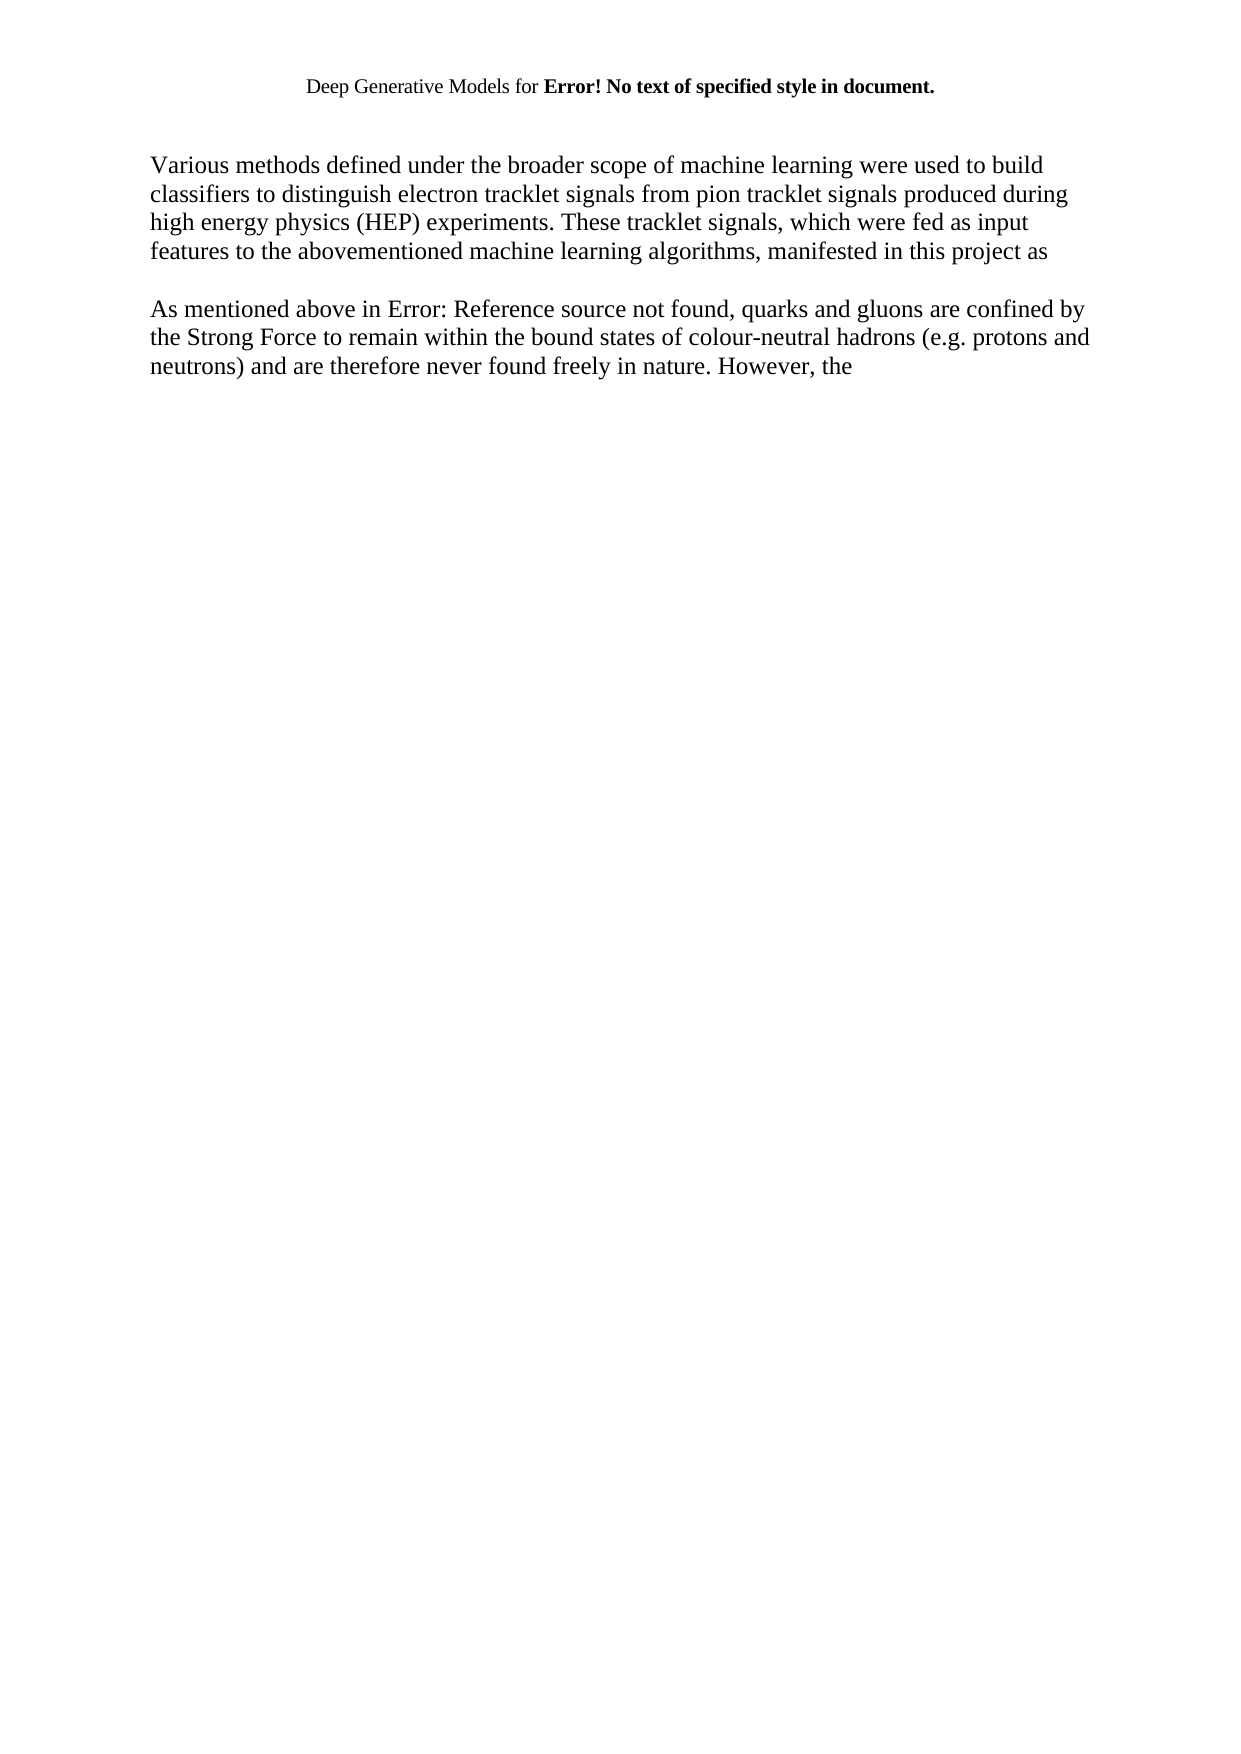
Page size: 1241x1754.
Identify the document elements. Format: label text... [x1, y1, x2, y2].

text Various methods defined under the broader scope of machine learning were used to build classifiers to distinguish electron tracklet signals from pion tracklet signals produced during high energy physics (HEP) experiments. These tracklet signals, which were fed as input features to the abovementioned machine learning algorithms, manifested in this project as [150, 150, 1090, 265]
text As mentioned above in Error! Reference source not found., quarks and gluons are confined by the Strong Force to remain within the bound states of colour-neutral hadrons (e.g. protons and neutrons) and are therefore never found freely in nature. However, the [150, 294, 1090, 380]
